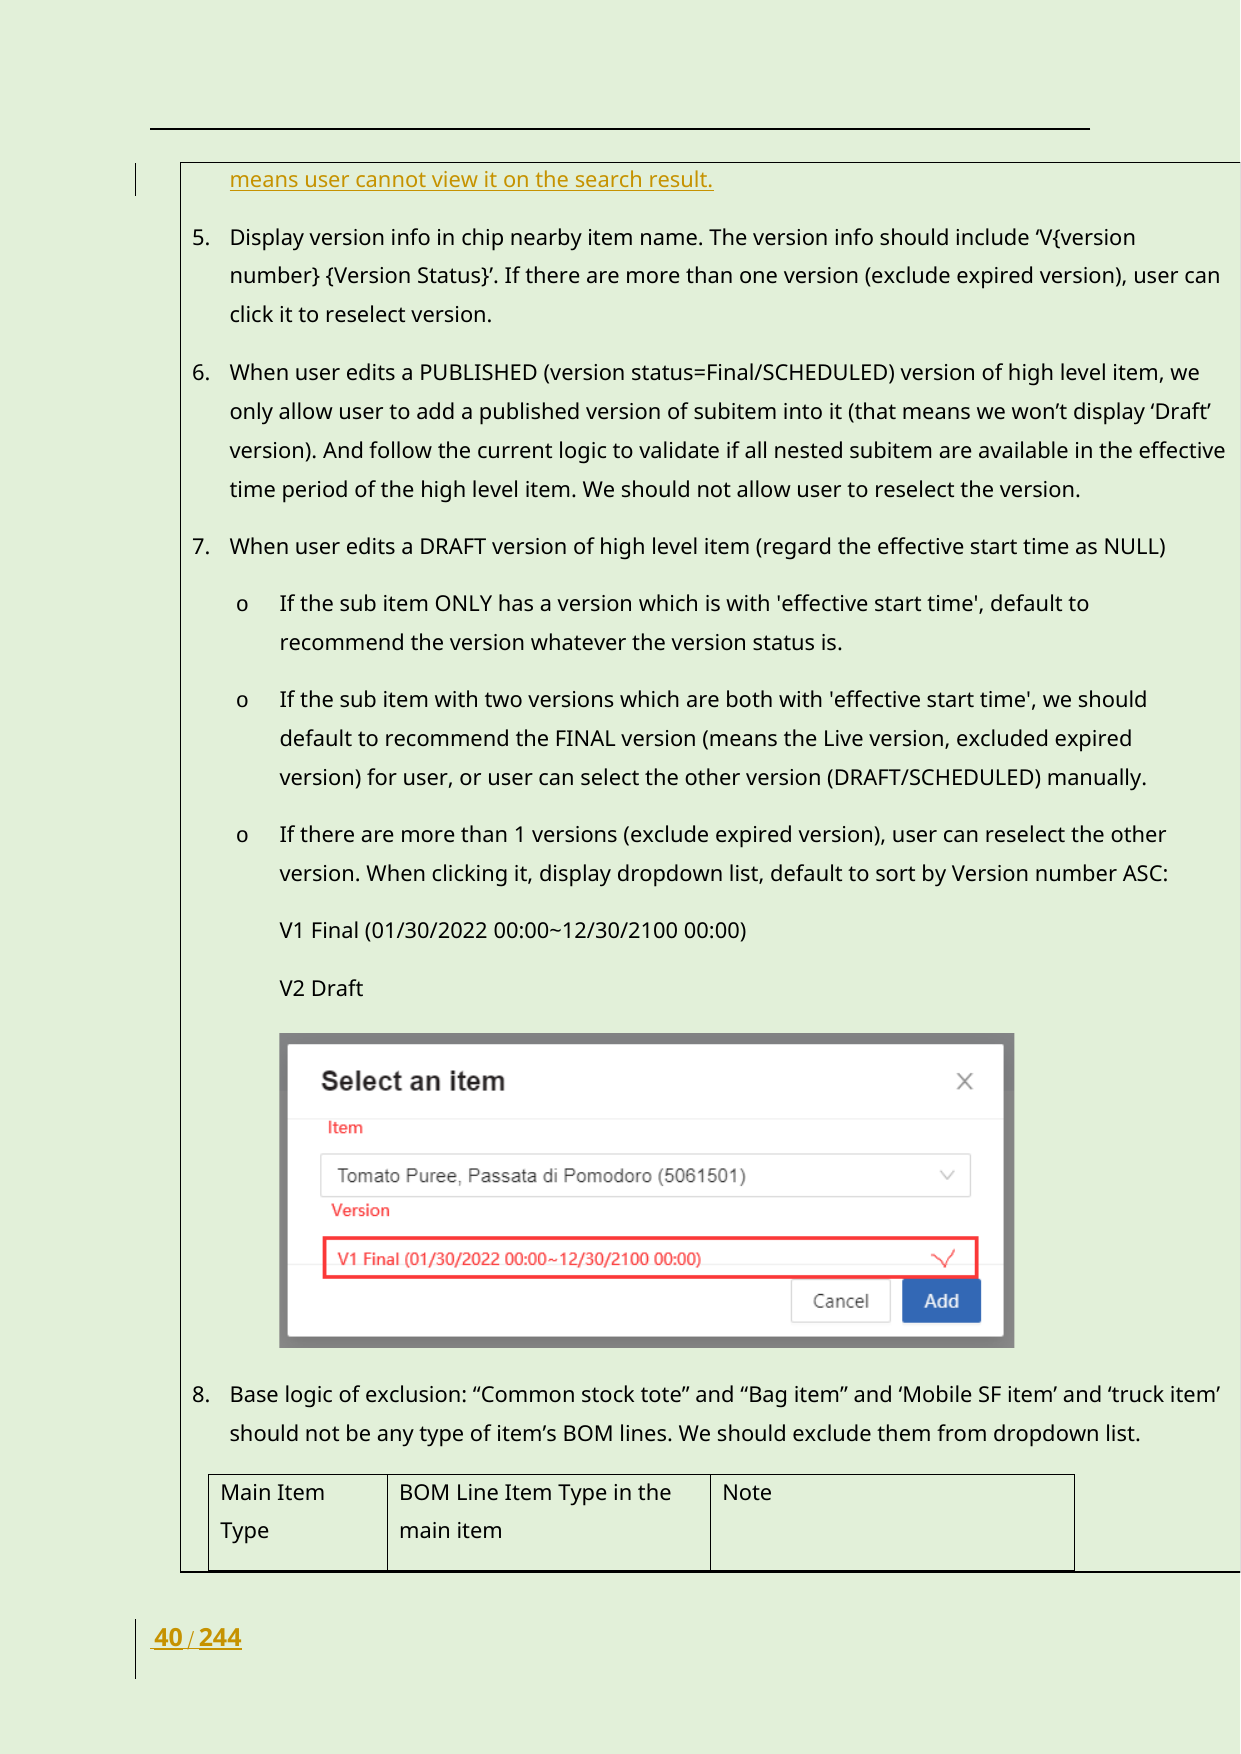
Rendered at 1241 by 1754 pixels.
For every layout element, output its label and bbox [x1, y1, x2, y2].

table_cell [181, 163, 1240, 1571]
picture [279, 1033, 1015, 1348]
